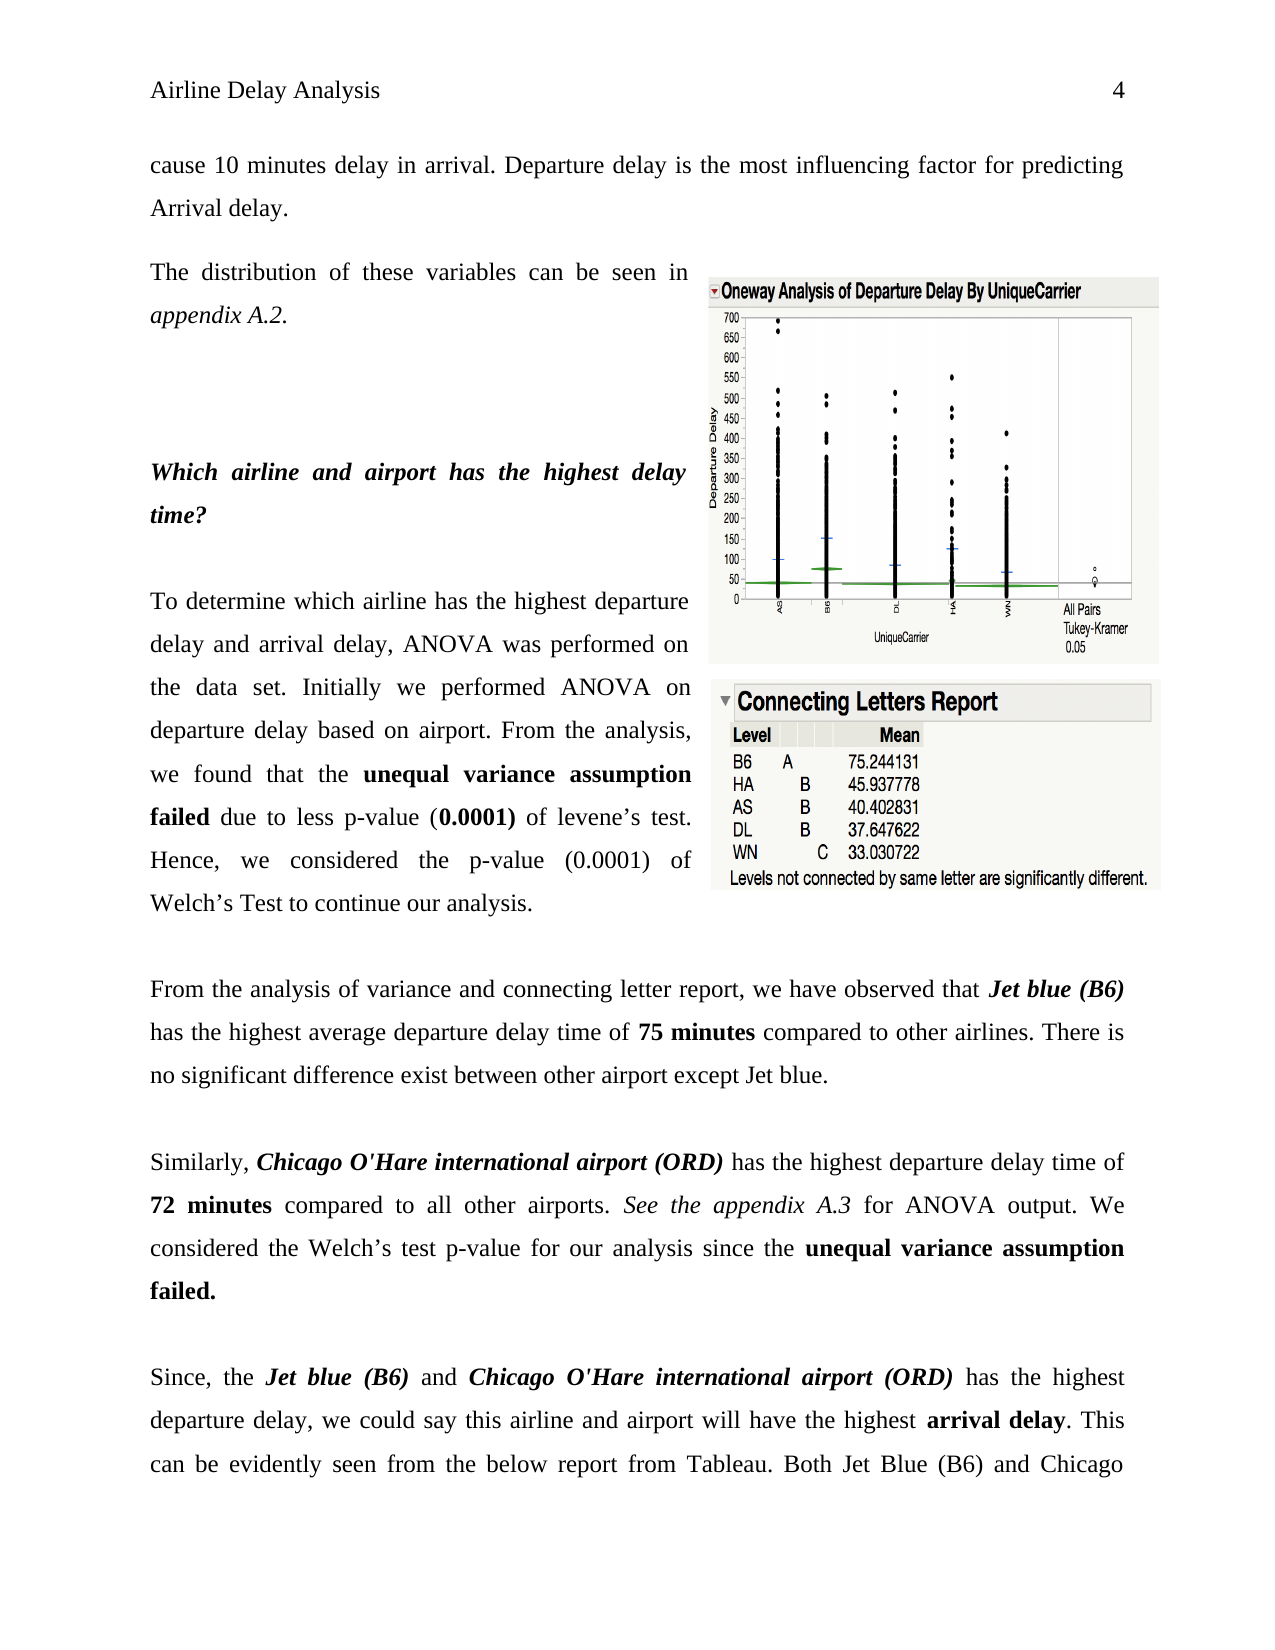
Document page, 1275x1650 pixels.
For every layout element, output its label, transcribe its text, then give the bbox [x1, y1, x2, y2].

list From the analysis of variance and connecting letter report, we have observed that Jet blue (B6) has the highest average departure delay time of 75 minutes compared to other airlines. There is no significant difference exist between other airport except Jet blue. [150, 974, 1125, 1089]
list Similarly, Chicago O'Hare international airport (ORD) has the highest departure delay time of 72 minutes compared to all other airports. See the appendix A.3 for ANOVA output. We considered the Welch’s test p-value for our analysis since the unequal variance assumption failed. [150, 1147, 1125, 1305]
text The distribution of these variables can be seen in appendix A.2. [150, 257, 1125, 329]
picture [708, 277, 1159, 664]
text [150, 150, 1125, 222]
list Which airline and airport has the highest delay time? [150, 457, 708, 529]
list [150, 1362, 1125, 1477]
picture [710, 679, 1161, 890]
